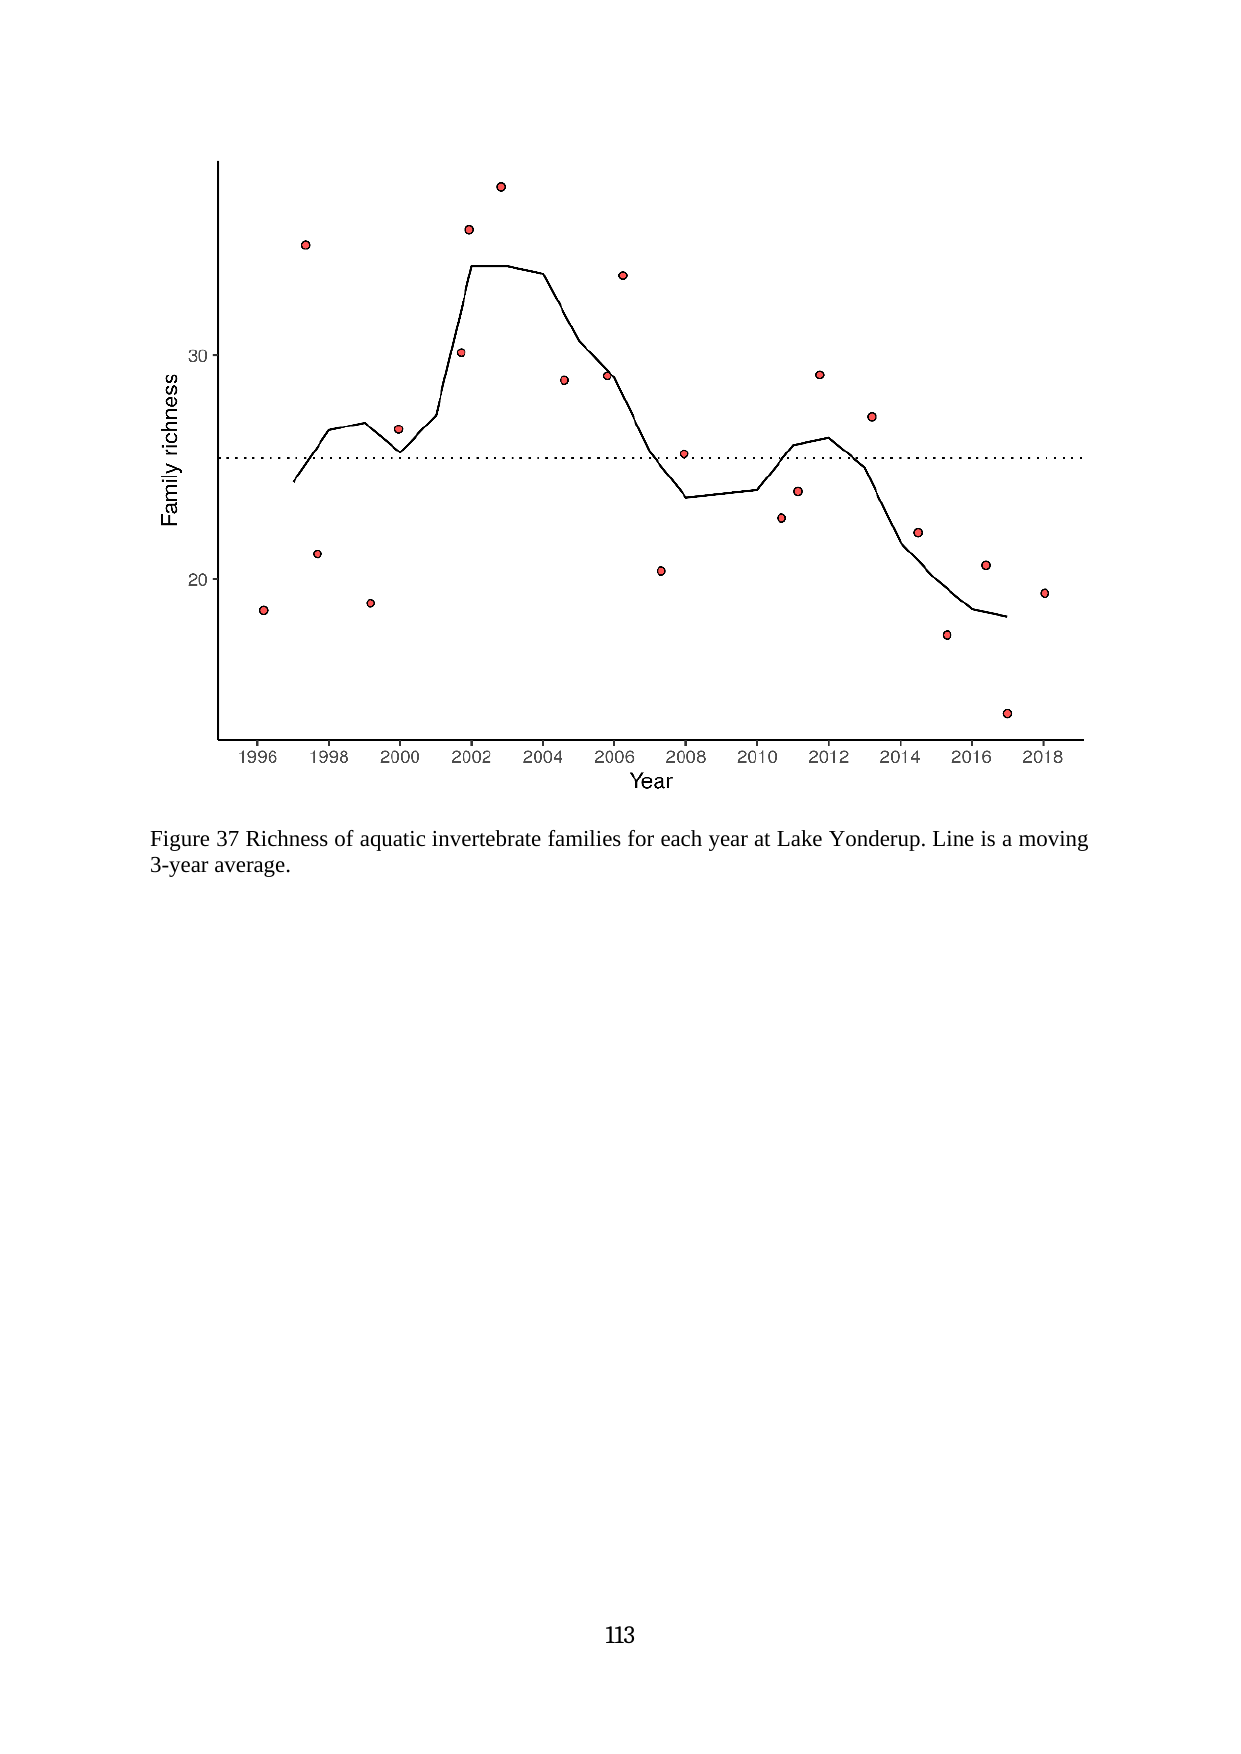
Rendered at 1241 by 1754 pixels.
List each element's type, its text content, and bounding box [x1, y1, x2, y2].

picture [150, 150, 1095, 804]
text Figure 37 Richness of aquatic invertebrate families for each year at Lake Yonderup. Line is a moving 3-year average. [150, 824, 1090, 877]
